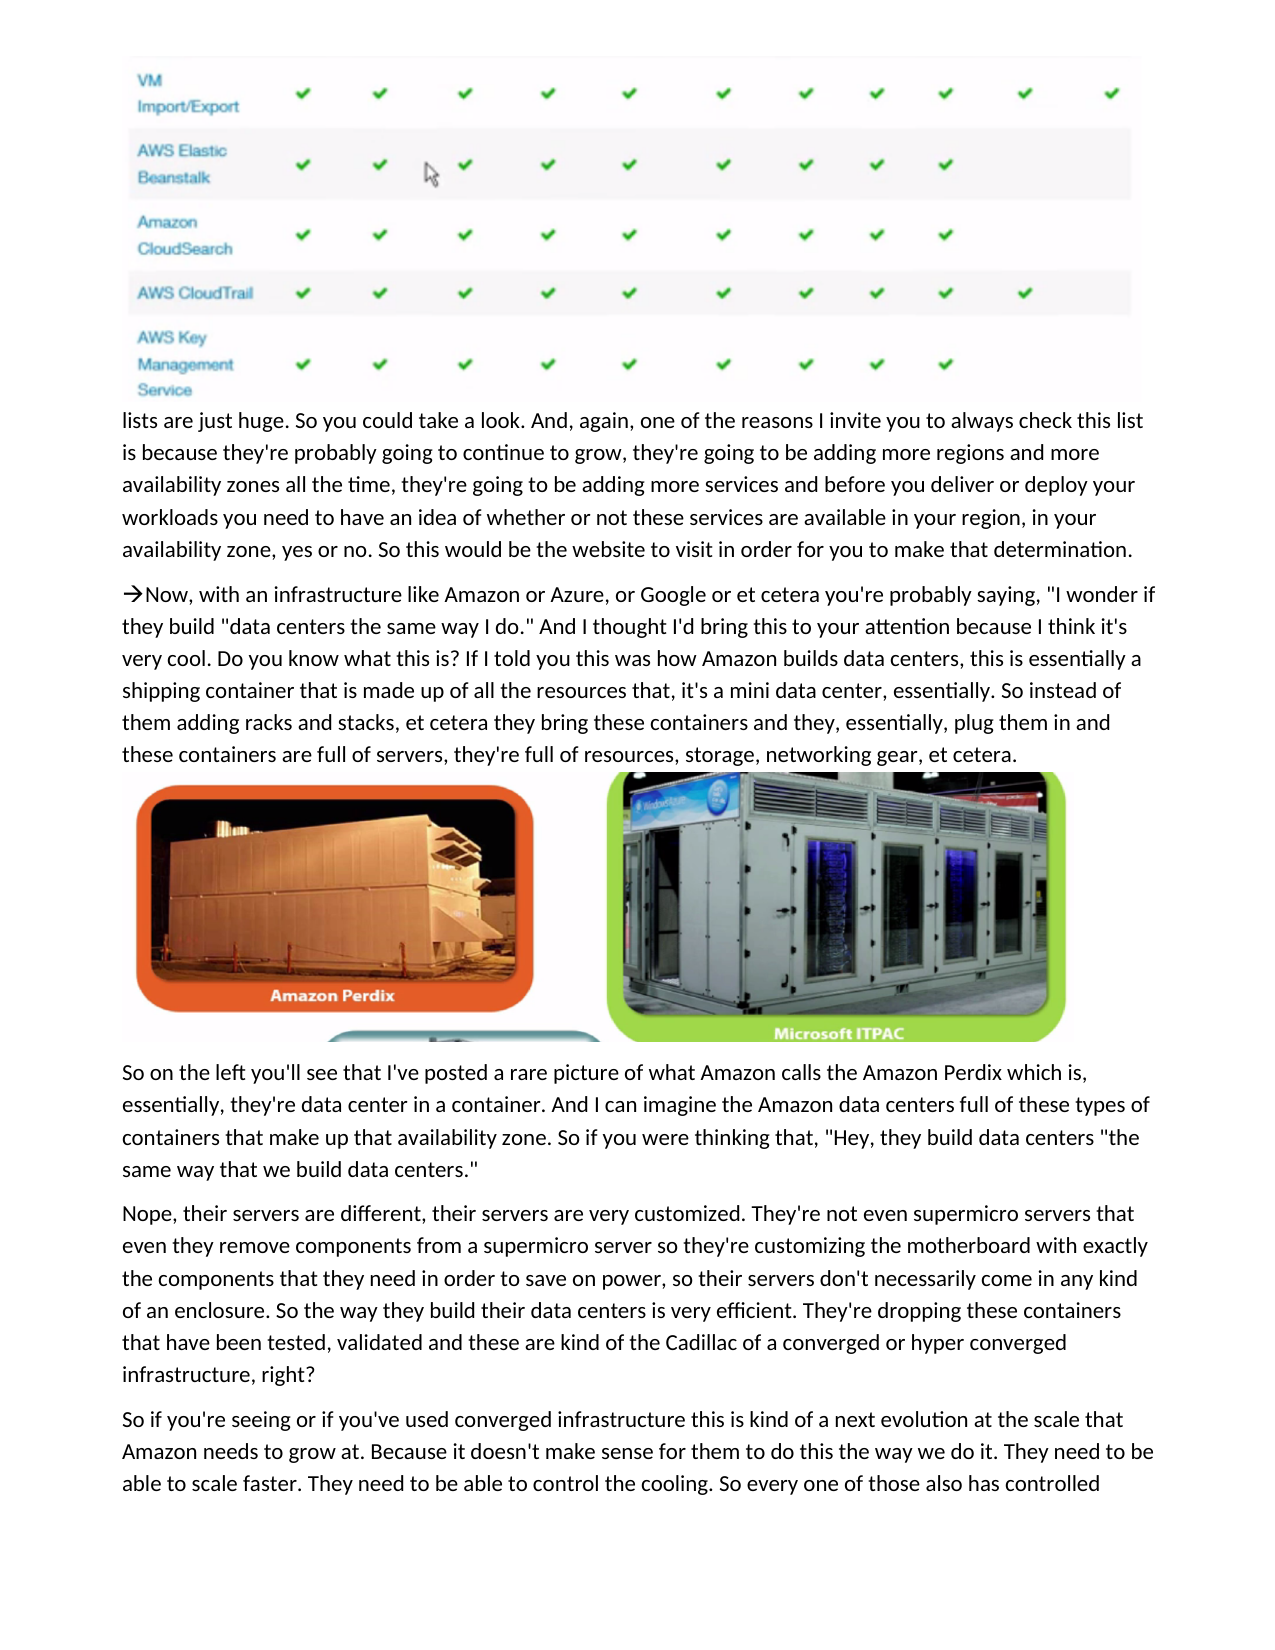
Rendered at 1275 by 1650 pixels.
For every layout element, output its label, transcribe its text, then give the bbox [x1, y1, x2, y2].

text Nope, their servers are different, their servers are very customized. They're not even supermicro servers that even they remove components from a supermicro server so they're customizing the motherboard with exactly the components that they need in order to save on power, so their servers don't necessarily come in any kind of an enclosure. So the way they build their data centers is very efficient. They're dropping these containers that have been tested, validated and these are kind of the Cadillac of a converged or hyper converged infrastructure, right? [122, 1199, 1162, 1388]
text So on the left you'll see that I've posted a rare picture of what Amazon calls the Amazon Perdix which is, essentially, they're data center in a container. And I can imagine the Amazon data centers full of these types of containers that make up that availability zone. So if you were thinking that, "Hey, they build data centers "the same way that we build data centers." [122, 1058, 1162, 1183]
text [122, 56, 1162, 563]
picture [121, 772, 1074, 1042]
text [122, 1405, 1162, 1497]
picture [121, 56, 1142, 402]
